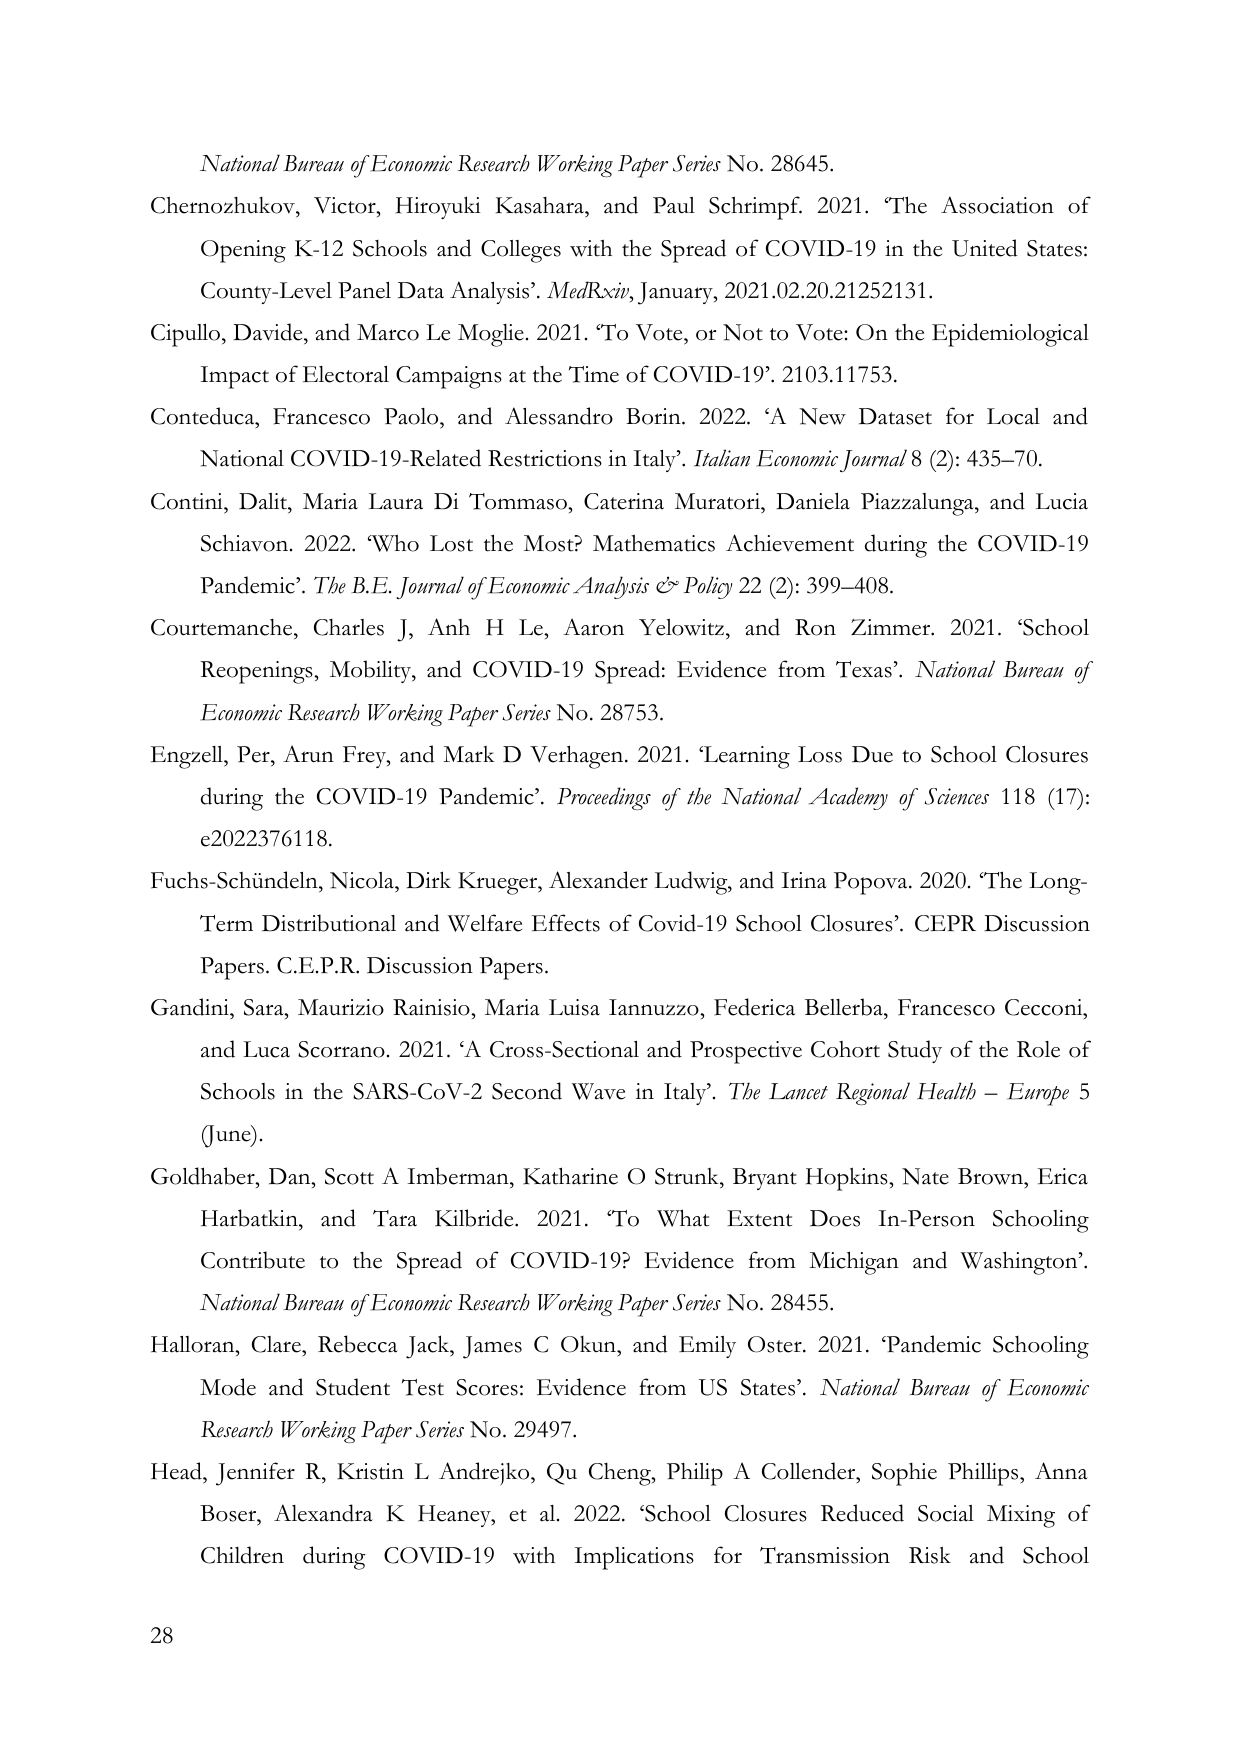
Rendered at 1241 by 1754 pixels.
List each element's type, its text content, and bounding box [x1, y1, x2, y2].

text Goldhaber, Dan, Scott A Imberman, Katharine O Strunk, Bryant Hopkins, Nate Brown, Erica Harbatkin, and Tara Kilbride. 2021. ‘To What Extent Does In-Person Schooling Contribute to the Spread of COVID-19? Evidence from Michigan and Washington’. National Bureau of Economic Research Working Paper Series No. 28455. [150, 1162, 1090, 1317]
text Conteduca, Francesco Paolo, and Alessandro Borin. 2022. ‘A New Dataset for Local and National COVID-19-Related Restrictions in Italy’. Italian Economic Journal 8 (2): 435–70. [150, 403, 1090, 473]
text Halloran, Clare, Rebecca Jack, James C Okun, and Emily Oster. 2021. ‘Pandemic Schooling Mode and Student Test Scores: Evidence from US States’. National Bureau of Economic Research Working Paper Series No. 29497. [150, 1331, 1090, 1444]
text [150, 1458, 1090, 1570]
text Cipullo, Davide, and Marco Le Moglie. 2021. ‘To Vote, or Not to Vote: On the Epidemiological Impact of Electoral Campaigns at the Time of COVID-19’. 2103.11753. [150, 319, 1090, 389]
text Gandini, Sara, Maurizio Rainisio, Maria Luisa Iannuzzo, Federica Bellerba, Francesco Cecconi, and Luca Scorrano. 2021. ‘A Cross-Sectional and Prospective Cohort Study of the Role of Schools in the SARS-CoV-2 Second Wave in Italy’. The Lancet Regional Health – Europe 5 (June). [150, 994, 1090, 1148]
text Engzell, Per, Arun Frey, and Mark D Verhagen. 2021. ‘Learning Loss Due to School Closures during the COVID-19 Pandemic’. Proceedings of the National Academy of Sciences 118 (17): e2022376118. [150, 741, 1090, 853]
text Fuchs-Schündeln, Nicola, Dirk Krueger, Alexander Ludwig, and Irina Popova. 2020. ‘The Long-Term Distributional and Welfare Effects of Covid-19 School Closures’. CEPR Discussion Papers. C.E.P.R. Discussion Papers. [150, 867, 1090, 980]
text Contini, Dalit, Maria Laura Di Tommaso, Caterina Muratori, Daniela Piazzalunga, and Lucia Schiavon. 2022. ‘Who Lost the Most? Mathematics Achievement during the COVID-19 Pandemic’. The B.E. Journal of Economic Analysis & Policy 22 (2): 399–408. [150, 487, 1090, 600]
text Chernozhukov, Victor, Hiroyuki Kasahara, and Paul Schrimpf. 2021. ‘The Association of Opening K-12 Schools and Colleges with the Spread of COVID-19 in the United States: County-Level Panel Data Analysis’. MedRxiv, January, 2021.02.20.21252131. [150, 192, 1090, 305]
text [150, 150, 1090, 178]
text Courtemanche, Charles J, Anh H Le, Aaron Yelowitz, and Ron Zimmer. 2021. ‘School Reopenings, Mobility, and COVID-19 Spread: Evidence from Texas’. National Bureau of Economic Research Working Paper Series No. 28753. [150, 614, 1090, 727]
